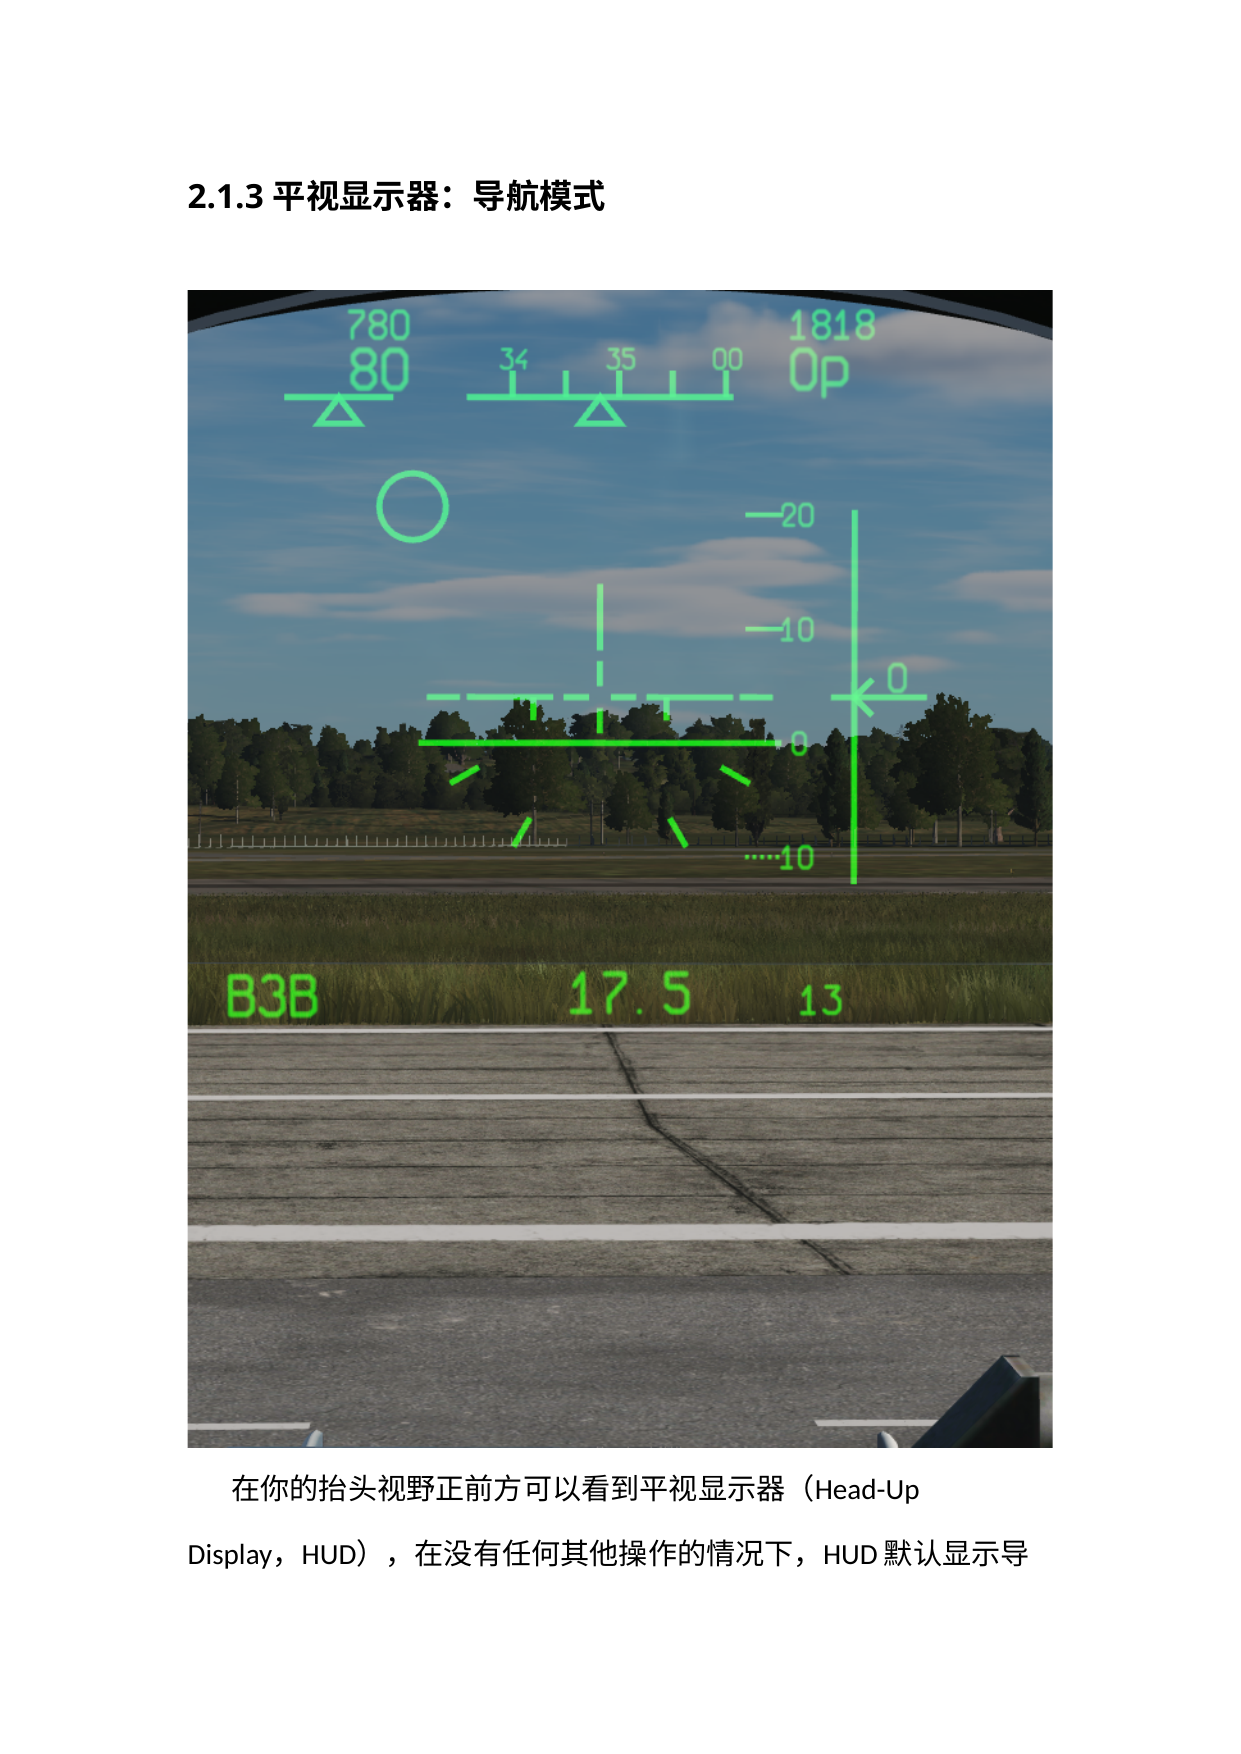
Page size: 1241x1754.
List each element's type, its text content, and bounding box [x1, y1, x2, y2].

subtitle 2.1.3 平视显示器：导航模式 [187, 162, 1053, 227]
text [187, 1454, 1053, 1584]
